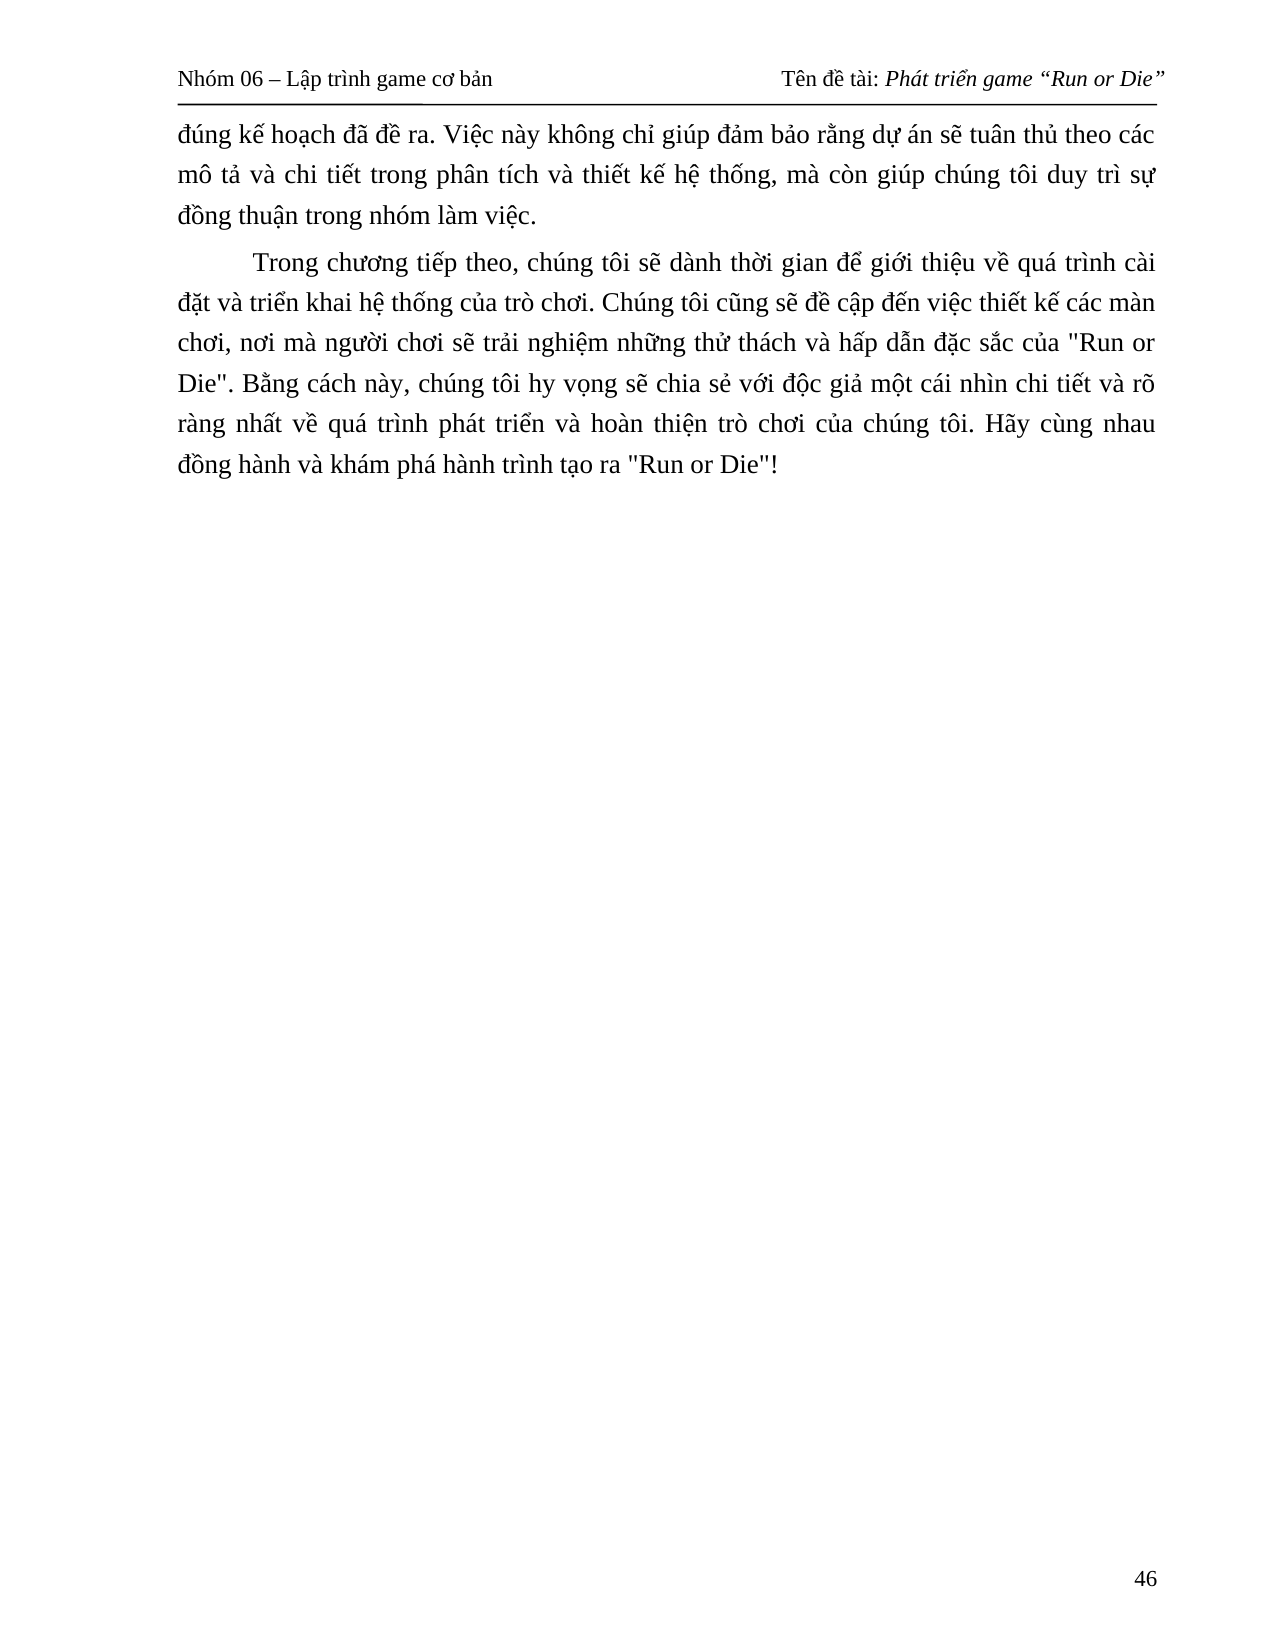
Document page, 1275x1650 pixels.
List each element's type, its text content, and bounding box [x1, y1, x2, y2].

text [177, 118, 1157, 230]
text Trong chương tiếp theo, chúng tôi sẽ dành thời gian để giới thiệu về quá trình cài đặt và triển khai hệ thống của trò chơi. Chúng tôi cũng sẽ đề cập đến việc thiết kế các màn chơi, nơi mà người chơi sẽ trải nghiệm những thử thách và hấp dẫn đặc sắc của "Run or Die". Bằng cách này, chúng tôi hy vọng sẽ chia sẻ với độc giả một cái nhìn chi tiết và rõ ràng nhất về quá trình phát triển và hoàn thiện trò chơi của chúng tôi. Hãy cùng nhau đồng hành và khám phá hành trình tạo ra "Run or Die"! [177, 246, 1157, 479]
